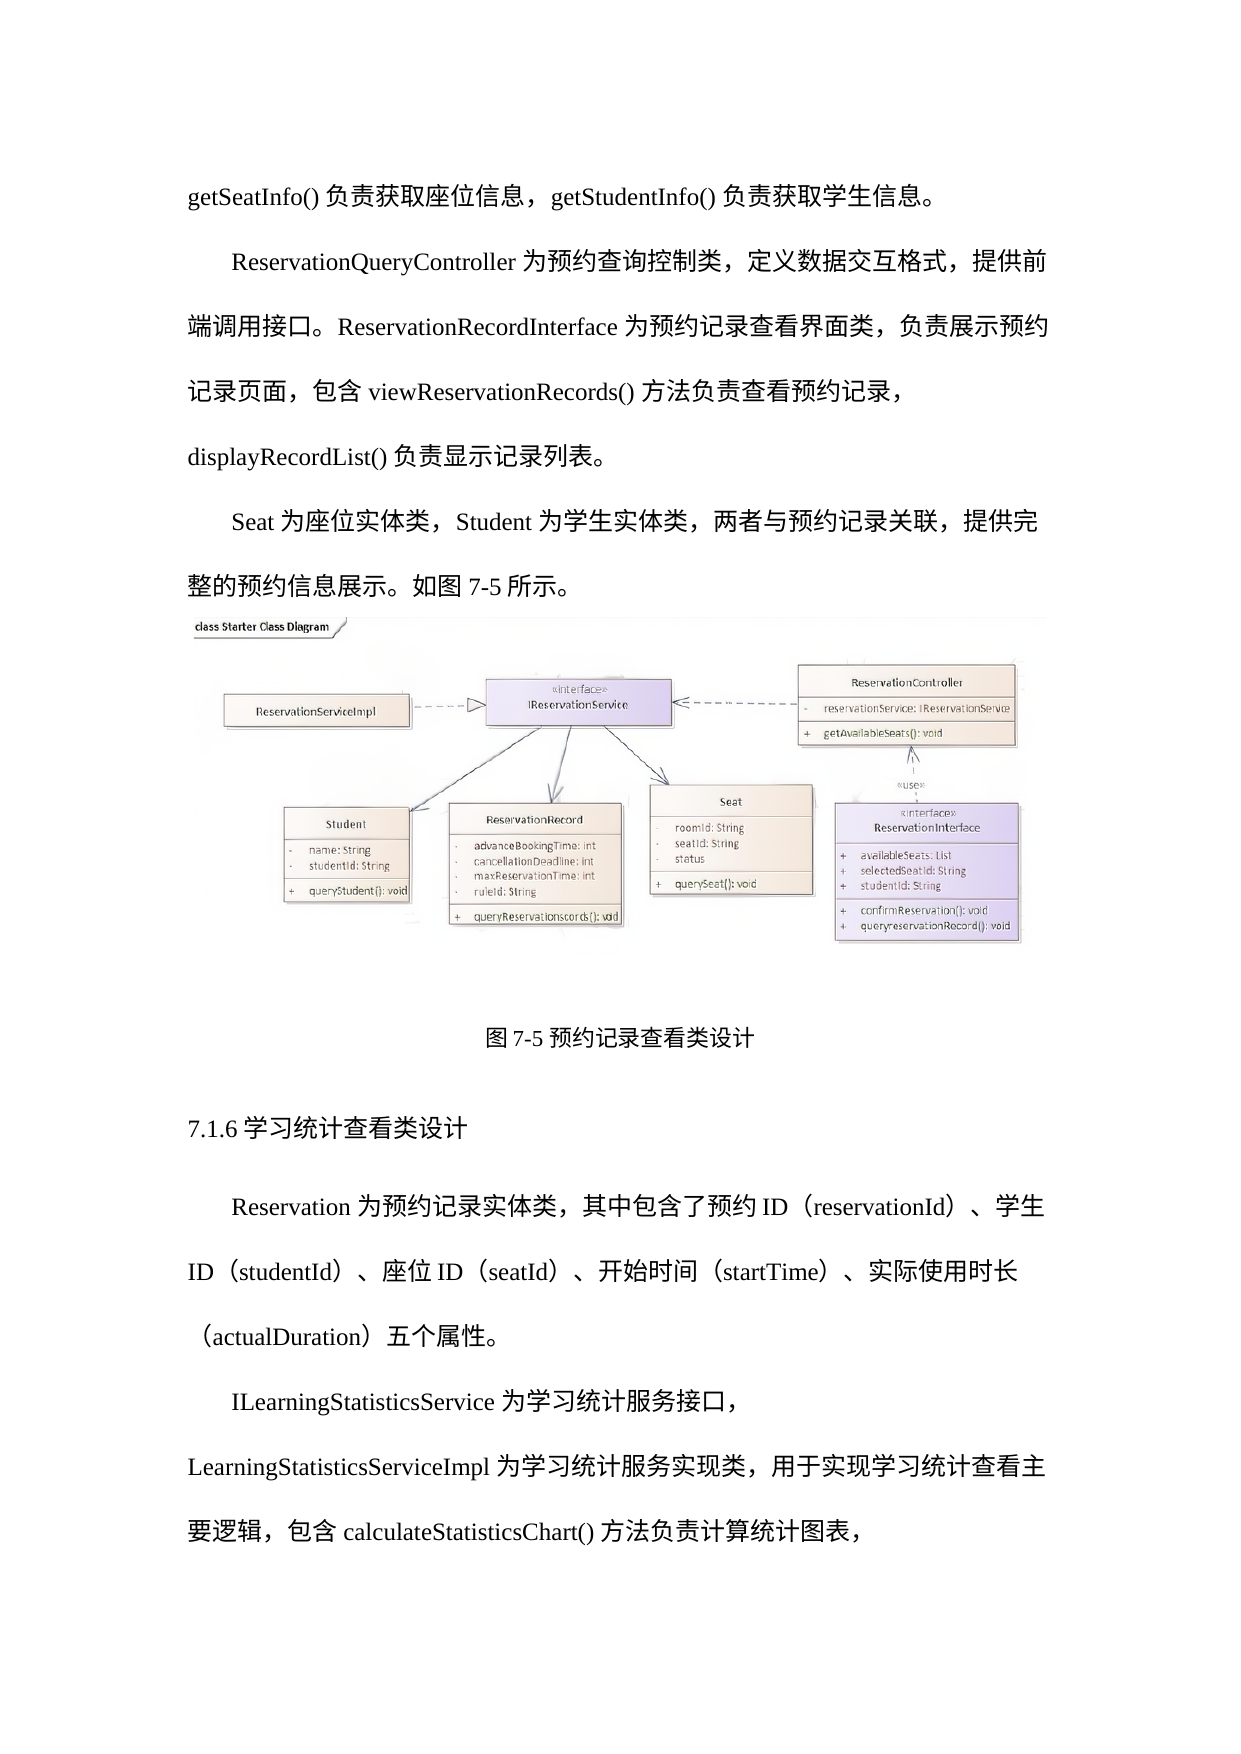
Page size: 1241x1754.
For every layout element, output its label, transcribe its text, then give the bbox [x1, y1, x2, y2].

text Seat 为座位实体类，Student 为学生实体类，两者与预约记录关联，提供完整的预约信息展示。如图 7-5 所示。 [187, 487, 1053, 617]
text Reservation 为预约记录实体类，其中包含了预约ID（reservationId）、学生ID（studentId）、座位ID（seatId）、开始时间（startTime）、实际使用时长（actualDuration）五个属性。 [187, 1172, 1053, 1367]
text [187, 162, 1053, 227]
text 图7-5 预约记录查看类设计 [187, 1004, 1053, 1069]
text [187, 1367, 1053, 1562]
text 7.1.6 学习统计查看类设计 [187, 1094, 1053, 1159]
picture [193, 617, 1047, 955]
text ReservationQueryController 为预约查询控制类，定义数据交互格式，提供前端调用接口。ReservationRecordInterface 为预约记录查看界面类，负责展示预约记录页面，包含 viewReservationRecords() 方法负责查看预约记录，displayRecordList() 负责显示记录列表。 [187, 227, 1053, 487]
